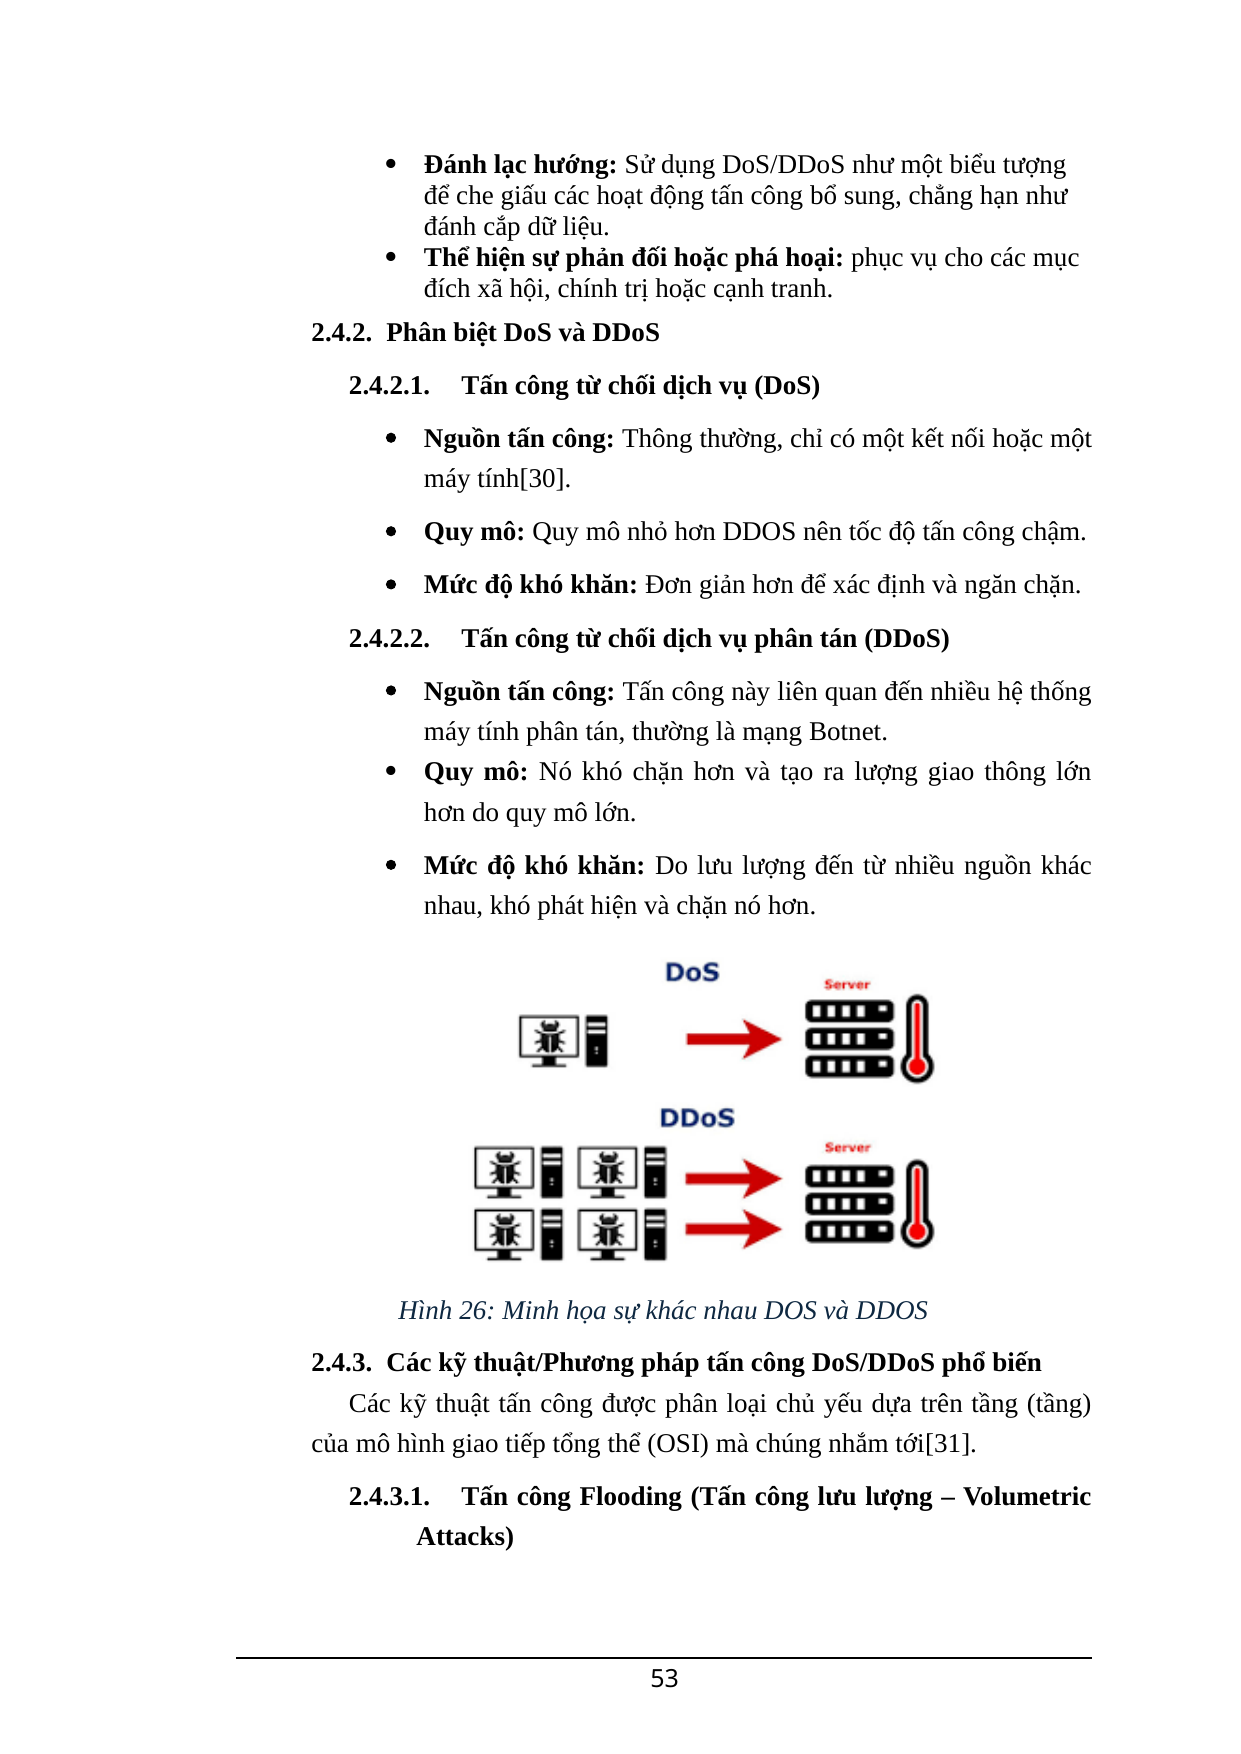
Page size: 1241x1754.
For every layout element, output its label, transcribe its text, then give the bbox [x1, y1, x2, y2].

list Quy mô: Nó khó chặn hơn và tạo ra lượng giao thông lớn hơn do quy mô lớn. [386, 756, 1092, 827]
list Tấn công Flooding (Tấn công lưu lượng – Volumetric Attacks) [349, 1480, 1092, 1552]
list Thể hiện sự phản đối hoặc phá hoại: phục vụ cho các mục đích xã hội, chính trị hoặc cạnh tranh. [386, 241, 1092, 304]
list Đánh lạc hướng: Sử dụng DoS/DDoS như một biểu tượng để che giấu các hoạt động tấn công bổ sung, chẳng hạn như đánh cắp dữ liệu. [386, 148, 1092, 241]
list Phân biệt DoS và DDoS [311, 316, 1092, 347]
list Nguồn tấn công: Tấn công này liên quan đến nhiều hệ thống máy tính phân tán, thường là mạng Botnet. [386, 674, 1092, 746]
list Quy mô: Quy mô nhỏ hơn DDOS nên tốc độ tấn công chậm. [386, 515, 1092, 547]
list Các kỹ thuật/Phương pháp tấn công DoS/DDoS phổ biến [311, 1346, 1092, 1377]
list Mức độ khó khăn: Đơn giản hơn để xác định và ngăn chặn. [386, 568, 1092, 600]
list Nguồn tấn công: Thông thường, chỉ có một kết nối hoặc một máy tính[30]. [386, 422, 1092, 494]
list Tấn công từ chối dịch vụ phân tán (DDoS) [349, 622, 1092, 653]
list Mức độ khó khăn: Do lưu lượng đến từ nhiều nguồn khác nhau, khó phát hiện và chặn nó hơn. [386, 849, 1092, 921]
list Tấn công từ chối dịch vụ (DoS) [349, 369, 1092, 400]
picture [445, 942, 959, 1285]
list Các kỹ thuật tấn công được phân loại chủ yếu dựa trên tầng (tầng) của mô hình giao tiếp tổng thể (OSI) mà chúng nhắm tới[31]. [311, 1387, 1092, 1458]
